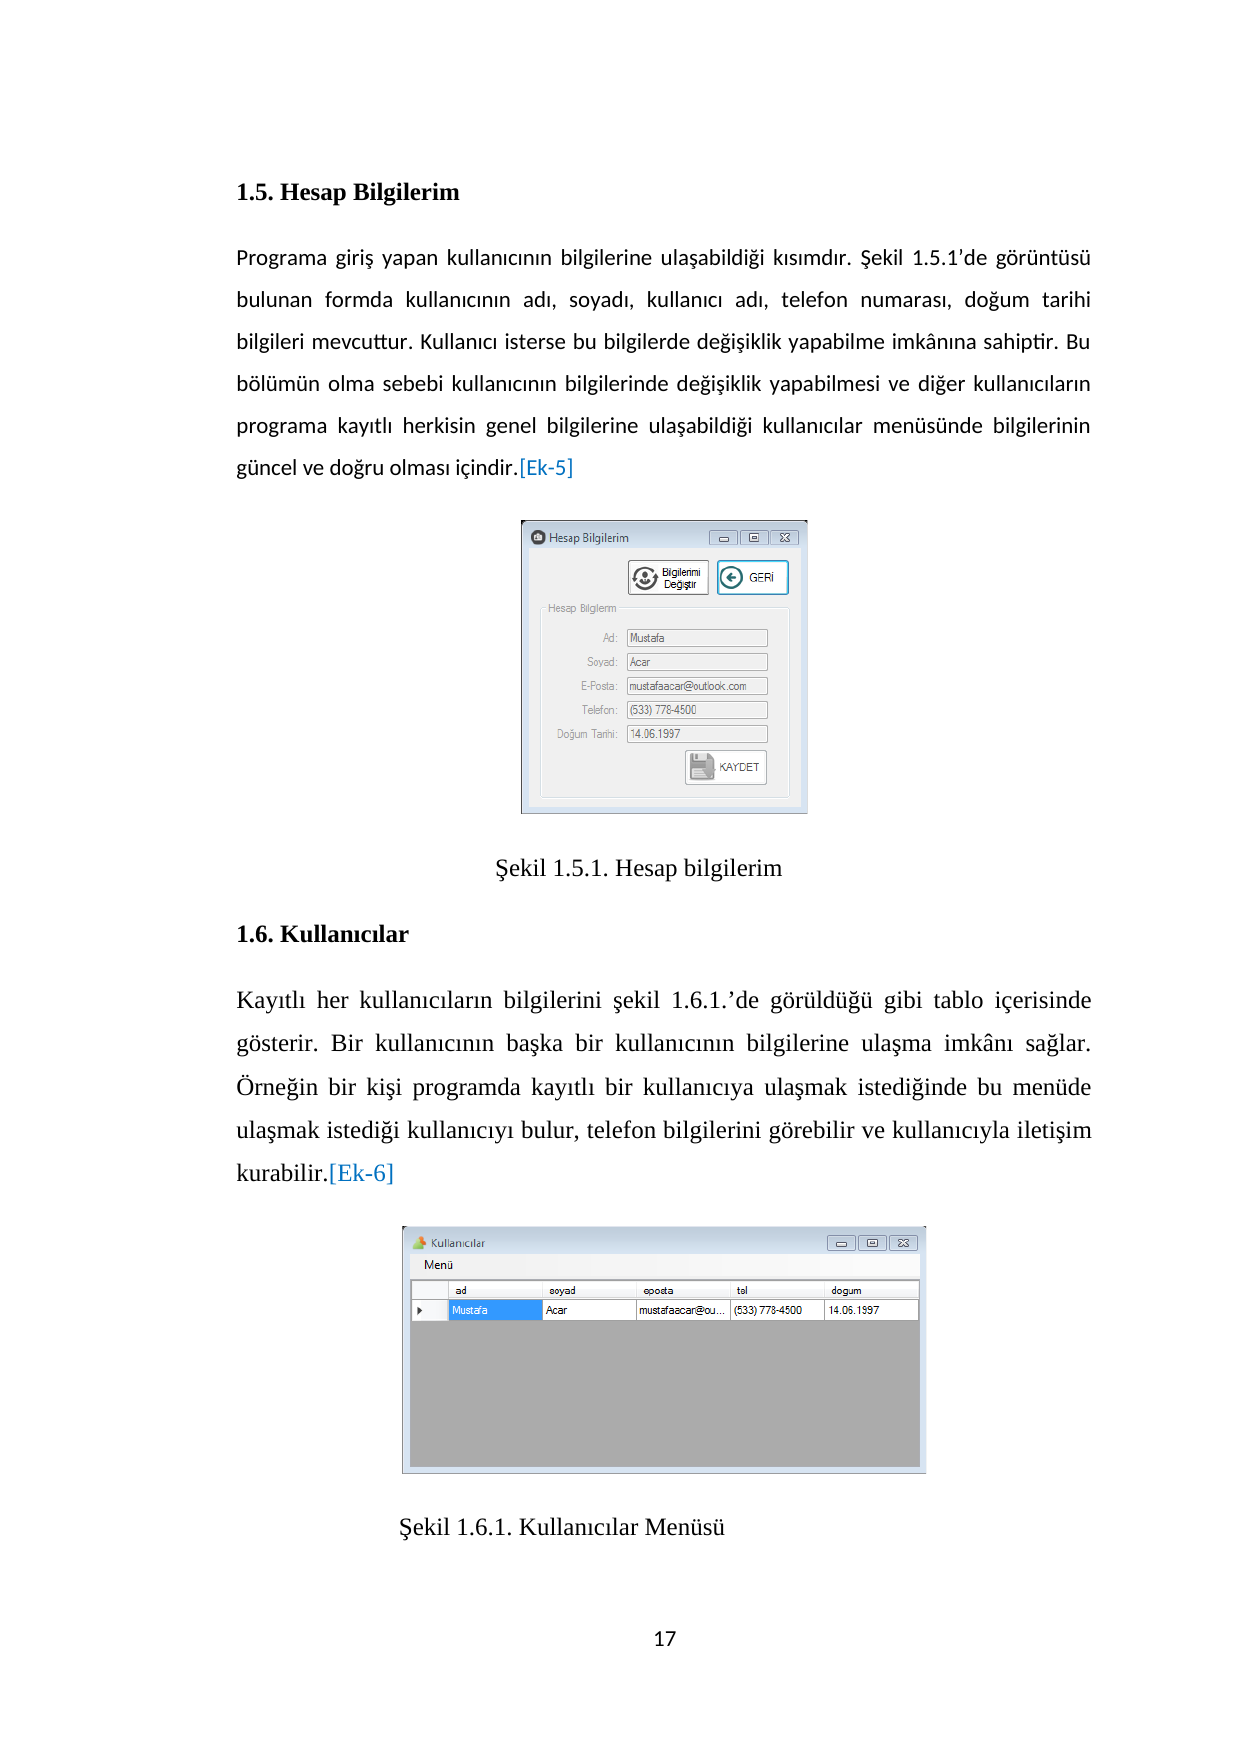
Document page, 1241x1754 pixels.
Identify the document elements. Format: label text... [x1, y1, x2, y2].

text Programa giriş yapan kullanıcının bilgilerine ulaşabildiği kısımdır. Şekil 1.5.1’de görüntüsü bulunan formda kullanıcının adı, soyadı, kullanıcı adı, telefon numarası, doğum tarihi bilgileri mevcuttur. Kullanıcı isterse bu bilgilerde değişiklik yapabilme imkânına sahiptir. Bu bölümün olma sebebi kullanıcının bilgilerinde değişiklik yapabilmesi ve diğer kullanıcıların programa kayıtlı herkisin genel bilgilerine ulaşabildiği kullanıcılar menüsünde bilgilerinin güncel ve doğru olması içindir.[Ek-5] [236, 243, 1092, 481]
text Şekil 1.6.1. Kullanıcılar Menüsü [236, 1512, 1092, 1541]
text 1.5. Hesap Bilgilerim [236, 177, 1092, 206]
text Kayıtlı her kullanıcıların bilgilerini şekil 1.6.1.’de görüldüğü gibi tablo içerisinde gösterir. Bir kullanıcının başka bir kullanıcının bilgilerine ulaşma imkânı sağlar. Örneğin bir kişi programda kayıtlı bir kullanıcıya ulaşmak istediğinde bu menüde ulaşmak istediği kullanıcıyı bulur, telefon bilgilerini görebilir ve kullanıcıyla iletişim kurabilir.[Ek-6] [236, 985, 1092, 1187]
text Şekil 1.5.1. Hesap bilgilerim [236, 853, 1092, 882]
text 1.6. Kullanıcılar [236, 919, 1092, 948]
